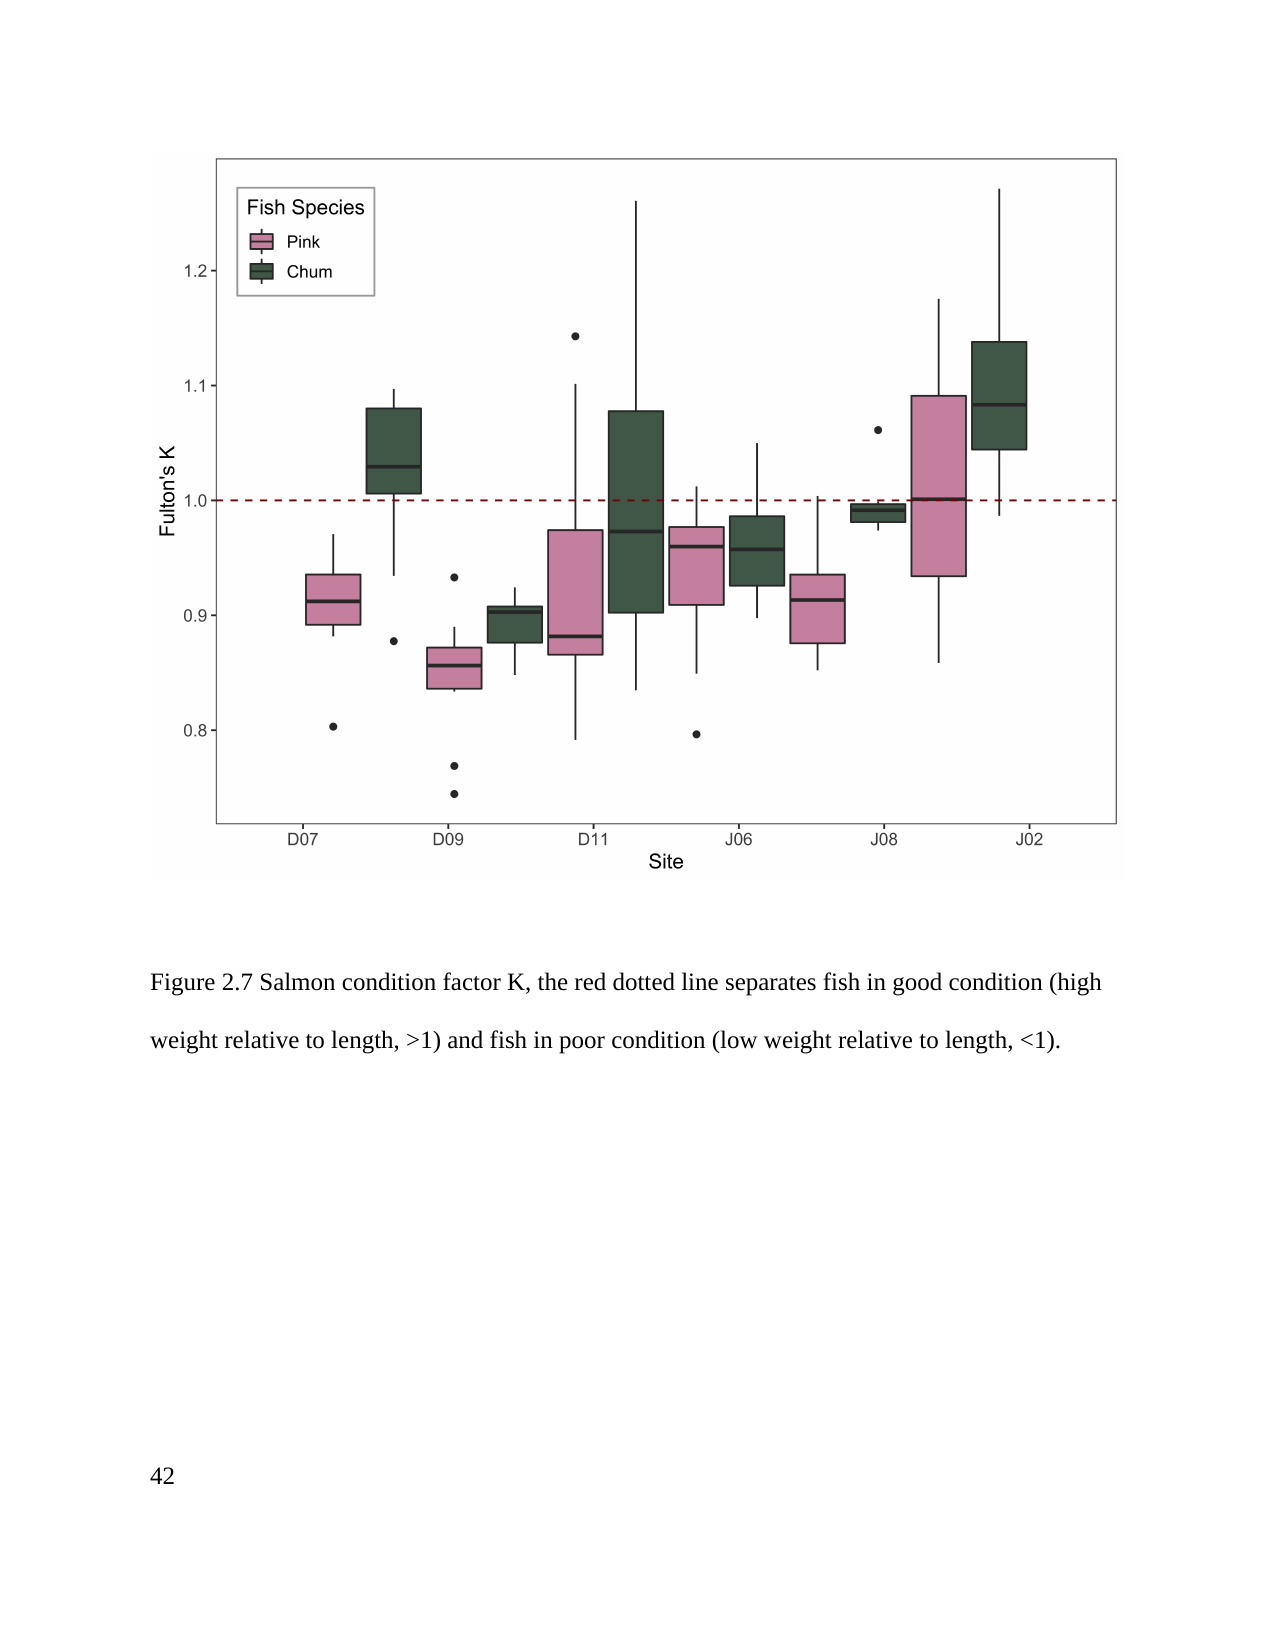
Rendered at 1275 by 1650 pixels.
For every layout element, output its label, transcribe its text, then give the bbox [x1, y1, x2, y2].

text Figure 2.7 Salmon condition factor K, the red dotted line separates fish in good condition (high weight relative to length, >1) and fish in poor condition (low weight relative to length, <1). [150, 967, 1125, 1054]
picture [150, 150, 1125, 882]
